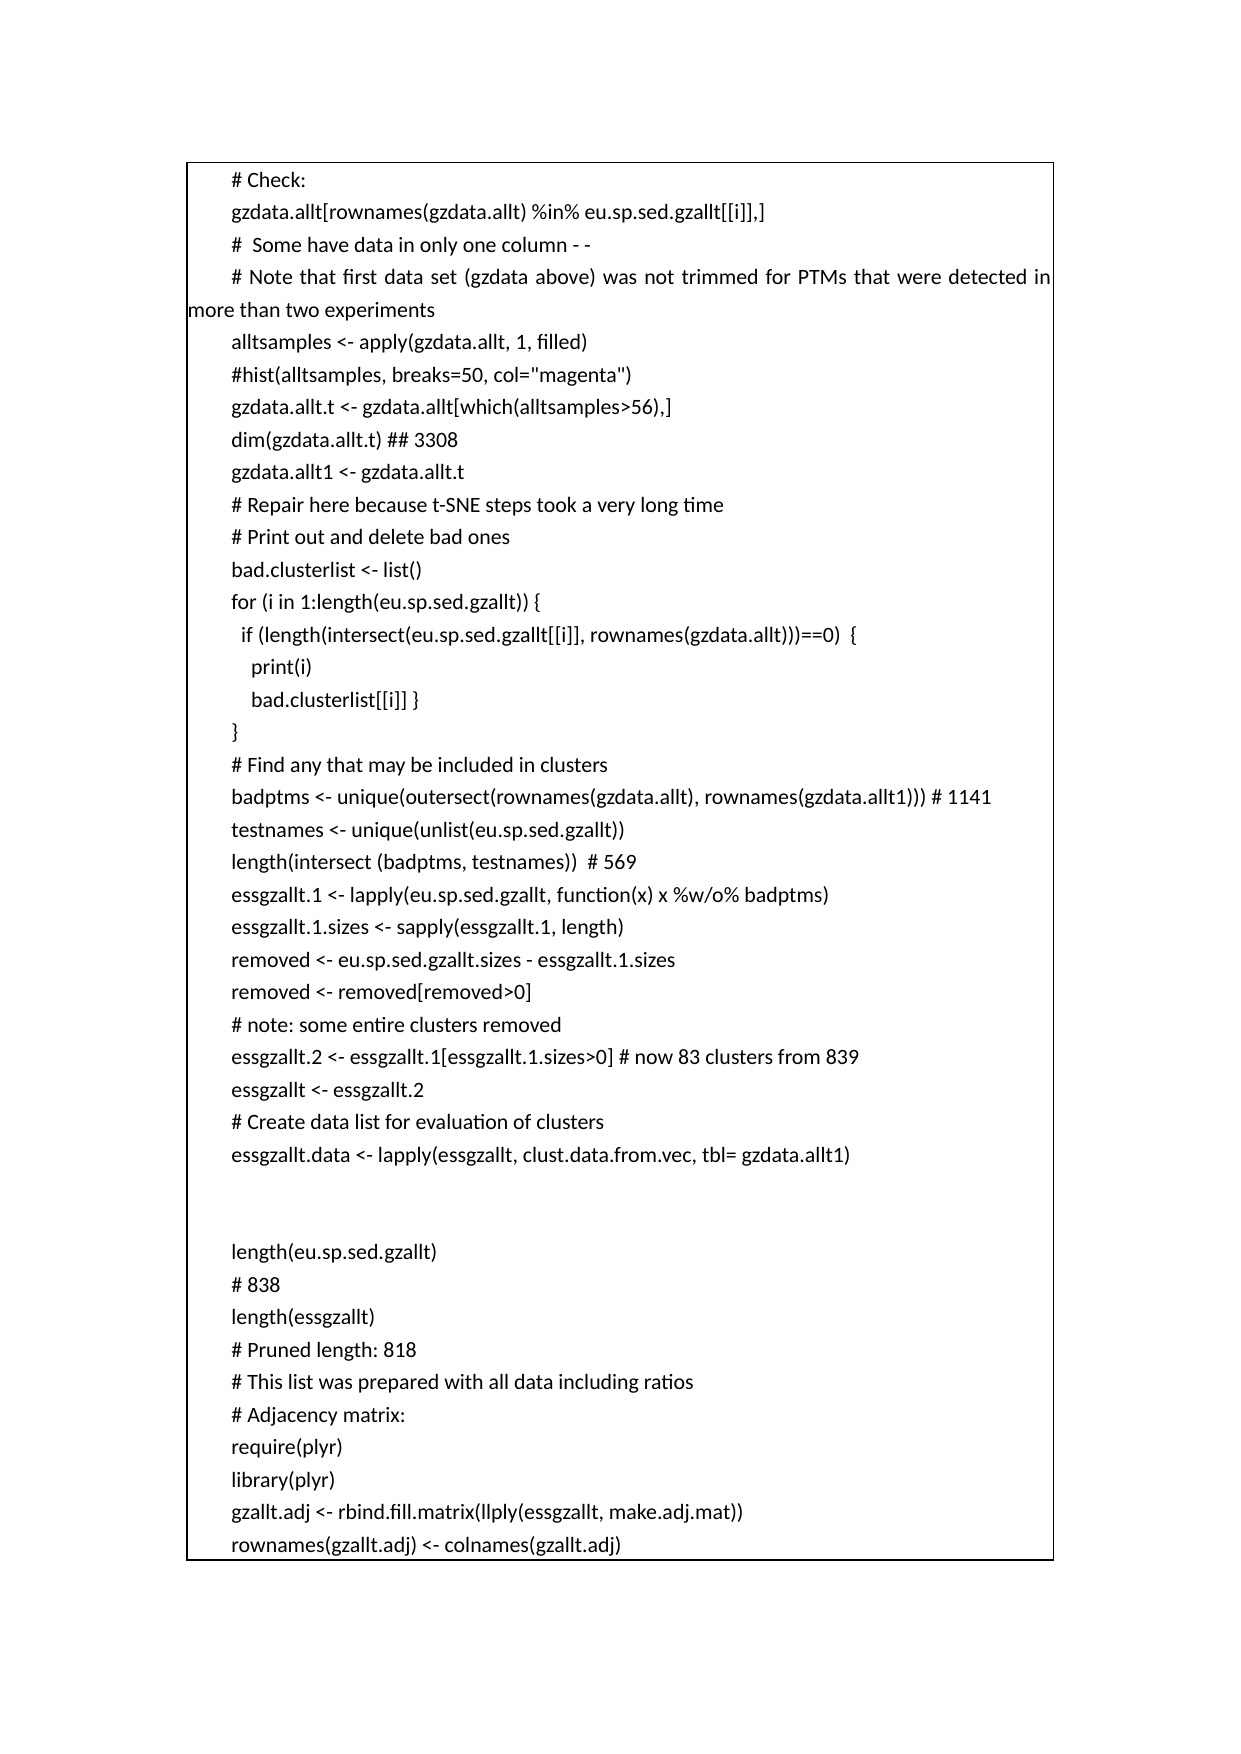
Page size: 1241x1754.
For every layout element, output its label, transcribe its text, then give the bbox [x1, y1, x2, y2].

text badptms <- unique(outersect(rownames(gzdata.allt), rownames(gzdata.allt1))) # 1141 [188, 781, 1053, 813]
text # Some have data in only one column - - [188, 228, 1053, 261]
text } [188, 716, 1053, 748]
text # Find any that may be included in clusters [188, 748, 1053, 781]
text # Pruned length: 818 [188, 1333, 1053, 1366]
text # note: some entire clusters removed [188, 1008, 1053, 1041]
text # Repair here because t-SNE steps took a very long time [188, 488, 1053, 521]
text length(eu.sp.sed.gzallt) [188, 1236, 1053, 1268]
text removed <- eu.sp.sed.gzallt.sizes - essgzallt.1.sizes [188, 943, 1053, 976]
text # Note that first data set (gzdata above) was not trimmed for PTMs that were detected in more than two experiments [188, 261, 1053, 326]
text testnames <- unique(unlist(eu.sp.sed.gzallt)) [188, 813, 1053, 846]
text gzdata.allt[rownames(gzdata.allt) %in% eu.sp.sed.gzallt[[i]],] [188, 196, 1053, 228]
text gzdata.allt1 <- gzdata.allt.t [188, 456, 1053, 488]
text length(intersect (badptms, testnames)) # 569 [188, 846, 1053, 878]
text essgzallt.1.sizes <- sapply(essgzallt.1, length) [188, 911, 1053, 943]
text alltsamples <- apply(gzdata.allt, 1, filled) [188, 326, 1053, 358]
text #hist(alltsamples, breaks=50, col="magenta") [188, 358, 1053, 391]
text for (i in 1:length(eu.sp.sed.gzallt)) { [188, 586, 1053, 618]
text # This list was prepared with all data including ratios [188, 1366, 1053, 1398]
text essgzallt.1 <- lapply(eu.sp.sed.gzallt, function(x) x %w/o% badptms) [188, 878, 1053, 911]
text rownames(gzallt.adj) <- colnames(gzallt.adj) [188, 1528, 1053, 1559]
text gzdata.allt.t <- gzdata.allt[which(alltsamples>56),] [188, 391, 1053, 423]
text dim(gzdata.allt.t) ## 3308 [188, 423, 1053, 456]
text # Create data list for evaluation of clusters [188, 1106, 1053, 1138]
text require(plyr) [188, 1431, 1053, 1463]
text essgzallt <- essgzallt.2 [188, 1073, 1053, 1106]
text bad.clusterlist <- list() [188, 553, 1053, 586]
text if (length(intersect(eu.sp.sed.gzallt[[i]], rownames(gzdata.allt)))==0) { [188, 618, 1053, 651]
text # Adjacency matrix: [188, 1398, 1053, 1431]
text # Check: [188, 163, 1053, 196]
text essgzallt.data <- lapply(essgzallt, clust.data.from.vec, tbl= gzdata.allt1) [188, 1138, 1053, 1171]
text removed <- removed[removed>0] [188, 976, 1053, 1008]
text print(i) [188, 651, 1053, 683]
text essgzallt.2 <- essgzallt.1[essgzallt.1.sizes>0] # now 83 clusters from 839 [188, 1041, 1053, 1073]
text # 838 [188, 1268, 1053, 1301]
text length(essgzallt) [188, 1301, 1053, 1333]
text # Print out and delete bad ones [188, 521, 1053, 553]
text gzallt.adj <- rbind.fill.matrix(llply(essgzallt, make.adj.mat)) [188, 1496, 1053, 1528]
text library(plyr) [188, 1463, 1053, 1496]
text bad.clusterlist[[i]] } [188, 683, 1053, 716]
